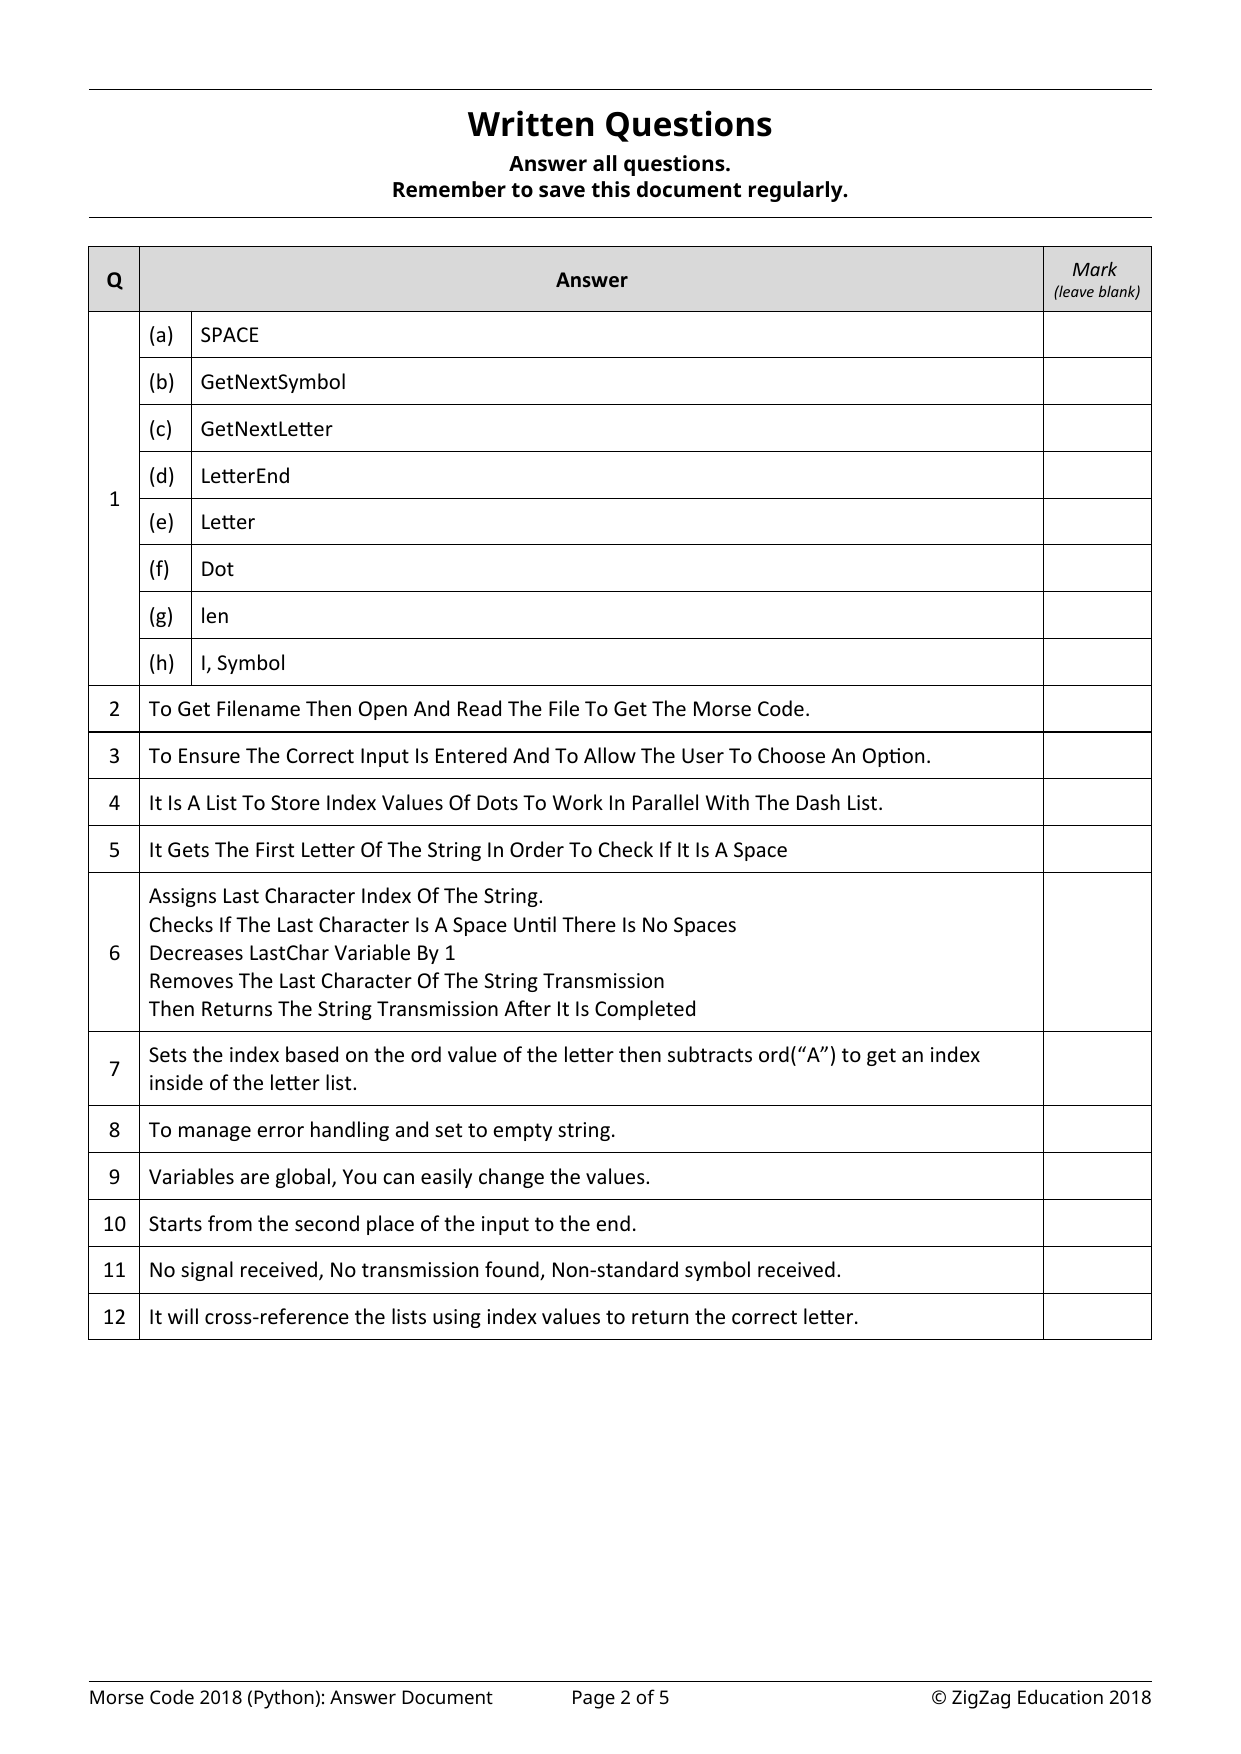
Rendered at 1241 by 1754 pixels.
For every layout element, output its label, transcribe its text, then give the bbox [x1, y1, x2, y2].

table_cell [1044, 1032, 1151, 1105]
table_cell (e) [140, 499, 191, 544]
table_cell (a) [140, 312, 191, 357]
table_cell [1044, 545, 1151, 591]
table_cell [1044, 639, 1151, 685]
table_cell Assigns Last Character Index Of The String. Checks If The Last Character Is A Space Until There Is No Spaces Decreases LastChar Variable By 1 Removes The Last Character Of The String Transmission Then Returns The String Transmission After It Is Completed [140, 873, 1043, 1031]
table_cell (d) [140, 452, 191, 498]
table_cell 11 [89, 1247, 139, 1292]
table_cell To Get Filename Then Open And Read The File To Get The Morse Code. [140, 686, 1043, 731]
table_cell (g) [140, 592, 191, 638]
table_cell LetterEnd [192, 452, 1043, 498]
table_cell [1044, 312, 1151, 357]
table_cell [1044, 1106, 1151, 1152]
table_cell I, Symbol [192, 639, 1043, 685]
table_header Q [89, 247, 139, 311]
table_cell [1044, 873, 1151, 1031]
table_cell [1044, 405, 1151, 451]
table_cell GetNextLetter [192, 405, 1043, 451]
table_cell [1044, 686, 1151, 731]
table_cell 3 [89, 733, 139, 778]
table_cell Variables are global, You can easily change the values. [140, 1153, 1043, 1199]
table_cell To Ensure The Correct Input Is Entered And To Allow The User To Choose An Option. [140, 733, 1043, 778]
table_cell len [192, 592, 1043, 638]
table_cell SPACE [192, 312, 1043, 357]
table_cell (f) [140, 545, 191, 591]
table_cell (b) [140, 358, 191, 404]
table_cell 6 [89, 873, 139, 1031]
table_header Answer [140, 247, 1043, 311]
table_header Mark (leave blank) [1044, 247, 1151, 311]
table_cell 8 [89, 1106, 139, 1152]
table_header Written Questions Answer all questions. Remember to save this document regularly. [89, 90, 1152, 217]
table_cell It Gets The First Letter Of The String In Order To Check If It Is A Space [140, 826, 1043, 872]
table_cell [1044, 1200, 1151, 1246]
table_cell It will cross-reference the lists using index values to return the correct letter. [140, 1294, 1043, 1339]
table_cell 4 [89, 779, 139, 825]
table_cell No signal received, No transmission found, Non-standard symbol received. [140, 1247, 1043, 1292]
table_cell Starts from the second place of the input to the end. [140, 1200, 1043, 1246]
table_cell [1044, 499, 1151, 544]
table_cell [1044, 452, 1151, 498]
table_cell [1044, 733, 1151, 778]
table_cell 2 [89, 686, 139, 731]
table_cell 7 [89, 1032, 139, 1105]
table_cell [1044, 1247, 1151, 1292]
table_cell [1044, 826, 1151, 872]
table_cell 12 [89, 1294, 139, 1339]
table_cell To manage error handling and set to empty string. [140, 1106, 1043, 1152]
table_cell [1044, 1153, 1151, 1199]
table_cell [1044, 592, 1151, 638]
table_cell Sets the index based on the ord value of the letter then subtracts ord(“A”) to get an index inside of the letter list. [140, 1032, 1043, 1105]
table_cell [1044, 358, 1151, 404]
table_cell (c) [140, 405, 191, 451]
table_cell 10 [89, 1200, 139, 1246]
table_cell (h) [140, 639, 191, 685]
table_cell 5 [89, 826, 139, 872]
table_cell GetNextSymbol [192, 358, 1043, 404]
table_cell 1 [89, 312, 139, 685]
table_cell Dot [192, 545, 1043, 591]
table_cell [1044, 1294, 1151, 1339]
table_cell Letter [192, 499, 1043, 544]
table_cell It Is A List To Store Index Values Of Dots To Work In Parallel With The Dash List. [140, 779, 1043, 825]
table_cell 9 [89, 1153, 139, 1199]
table_cell [1044, 779, 1151, 825]
